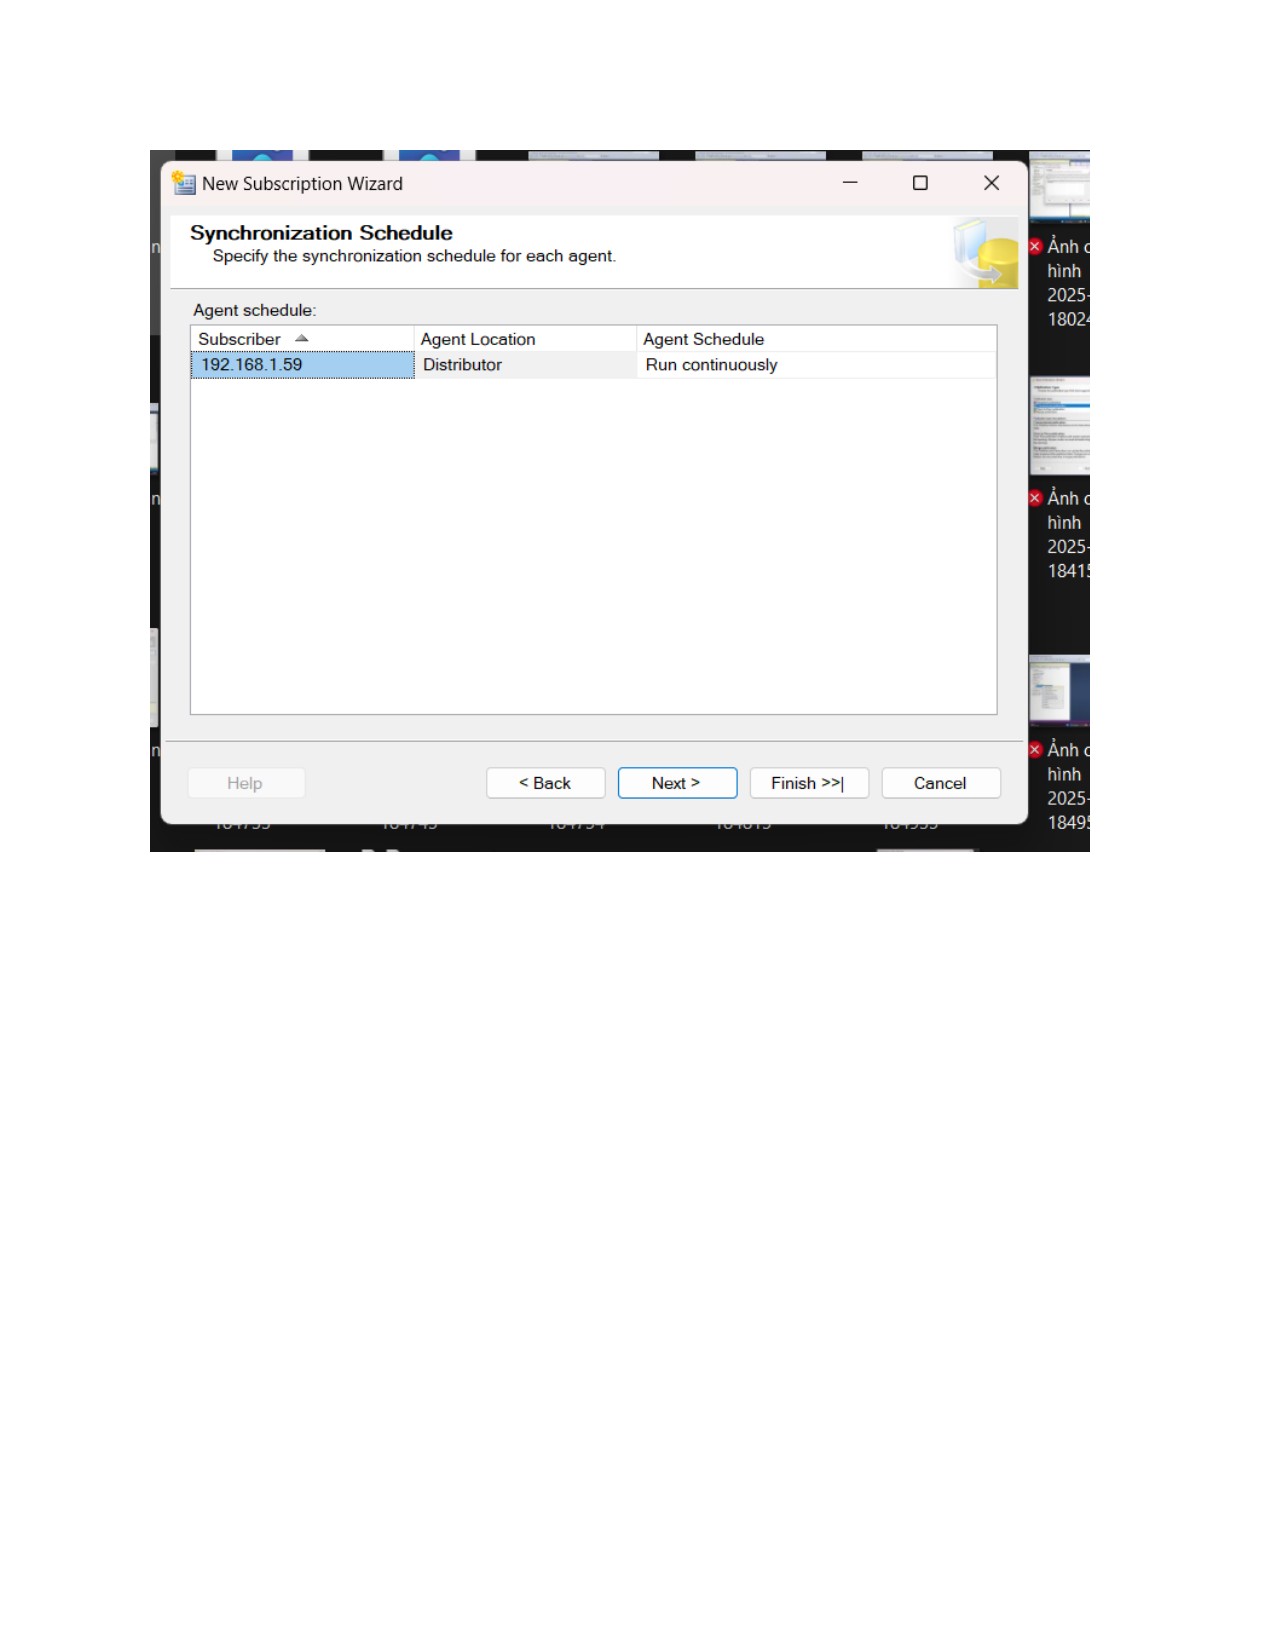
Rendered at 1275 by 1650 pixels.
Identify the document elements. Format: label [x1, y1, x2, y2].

picture [150, 150, 1090, 852]
